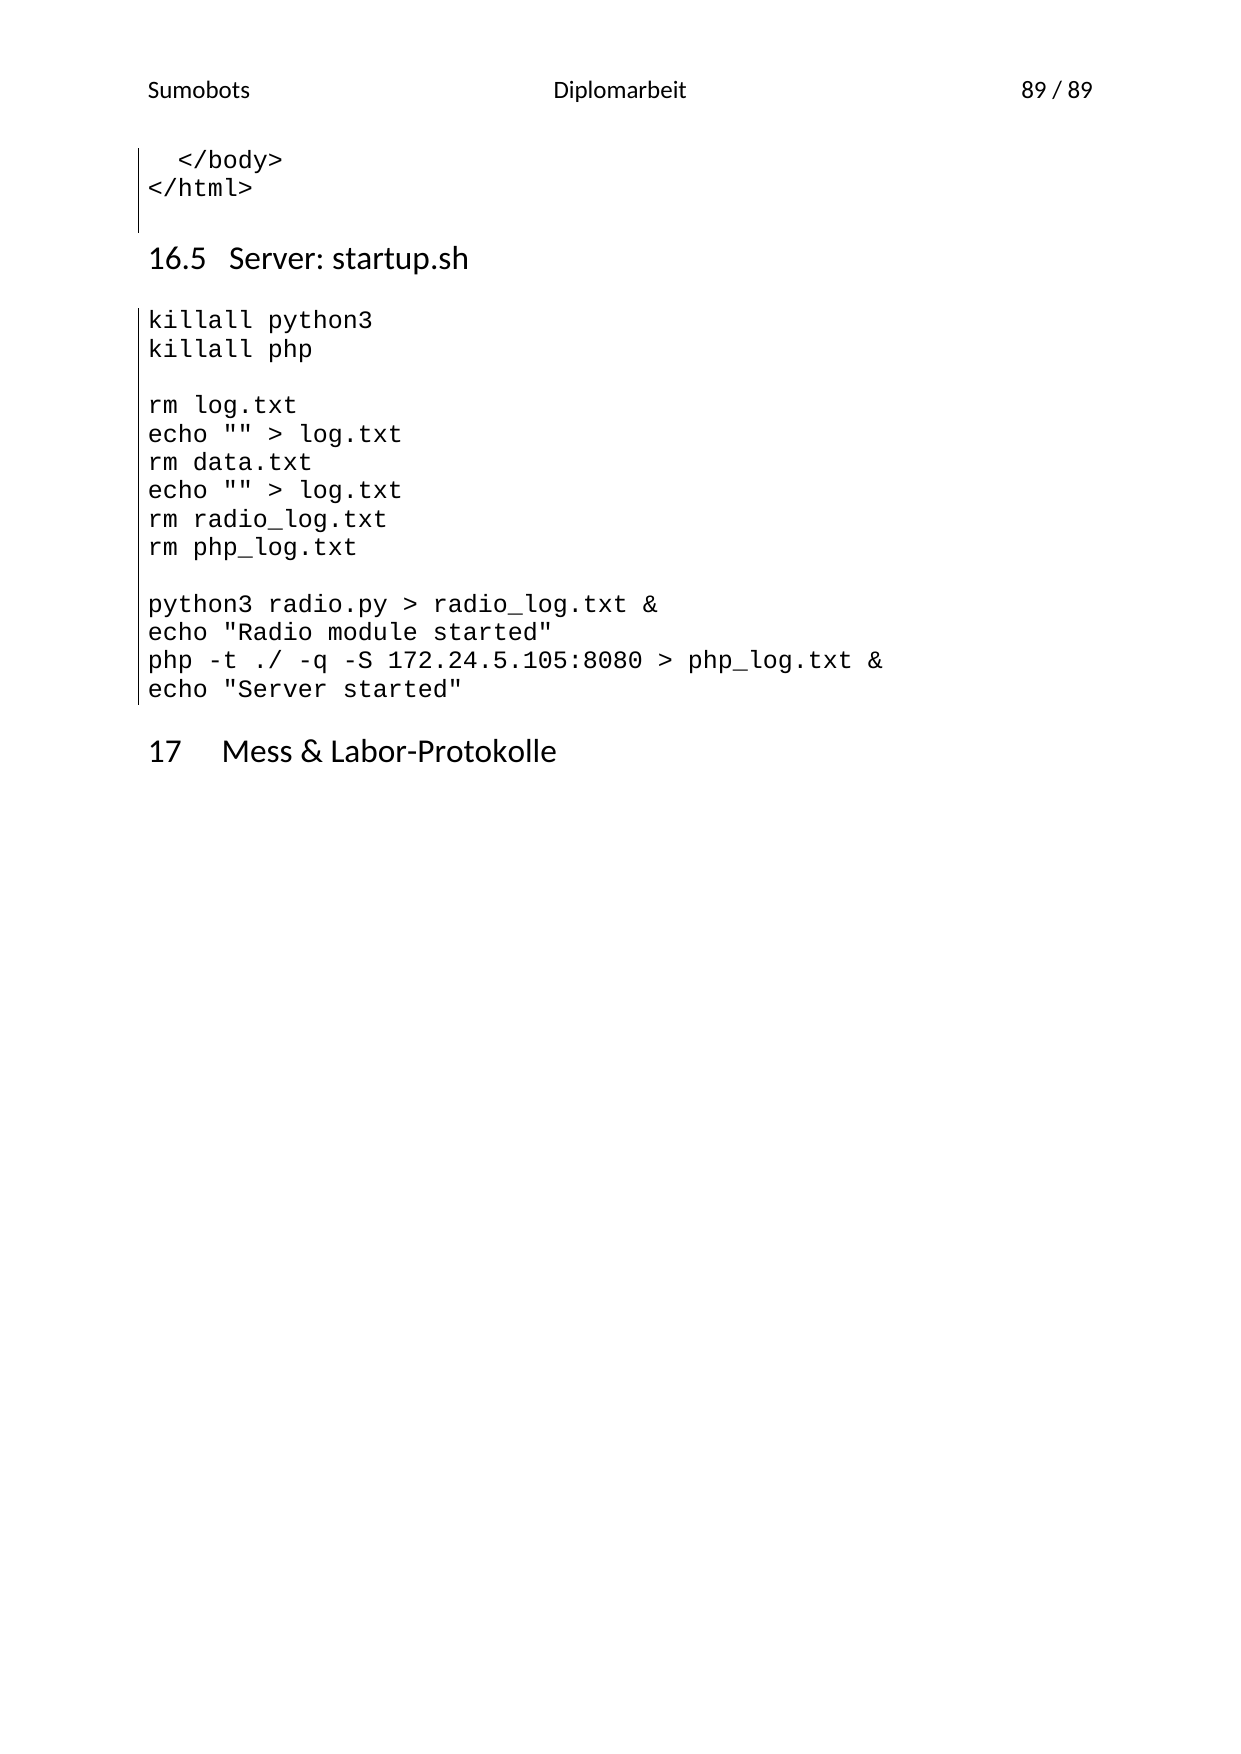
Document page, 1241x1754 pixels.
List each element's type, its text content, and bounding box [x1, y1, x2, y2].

text rm log.txt [148, 393, 1093, 421]
text echo "Radio module started" [148, 620, 1093, 648]
text </body> [148, 148, 1093, 176]
subtitle Server: startup.sh [148, 237, 1093, 277]
text python3 radio.py > radio_log.txt & [148, 591, 1093, 620]
text rm data.txt [148, 450, 1093, 478]
text rm php_log.txt [148, 535, 1093, 563]
text killall python3 [148, 308, 1093, 336]
subtitle Mess & Labor-Protokolle [148, 730, 1093, 770]
text php -t ./ -q -S 172.24.5.105:8080 > php_log.txt & [148, 648, 1093, 676]
text killall php [148, 336, 1093, 365]
text echo "" > log.txt [148, 478, 1093, 506]
text rm radio_log.txt [148, 506, 1093, 535]
text echo "Server started" [148, 676, 1093, 705]
text echo "" > log.txt [148, 421, 1093, 450]
text </html> [148, 176, 1093, 204]
